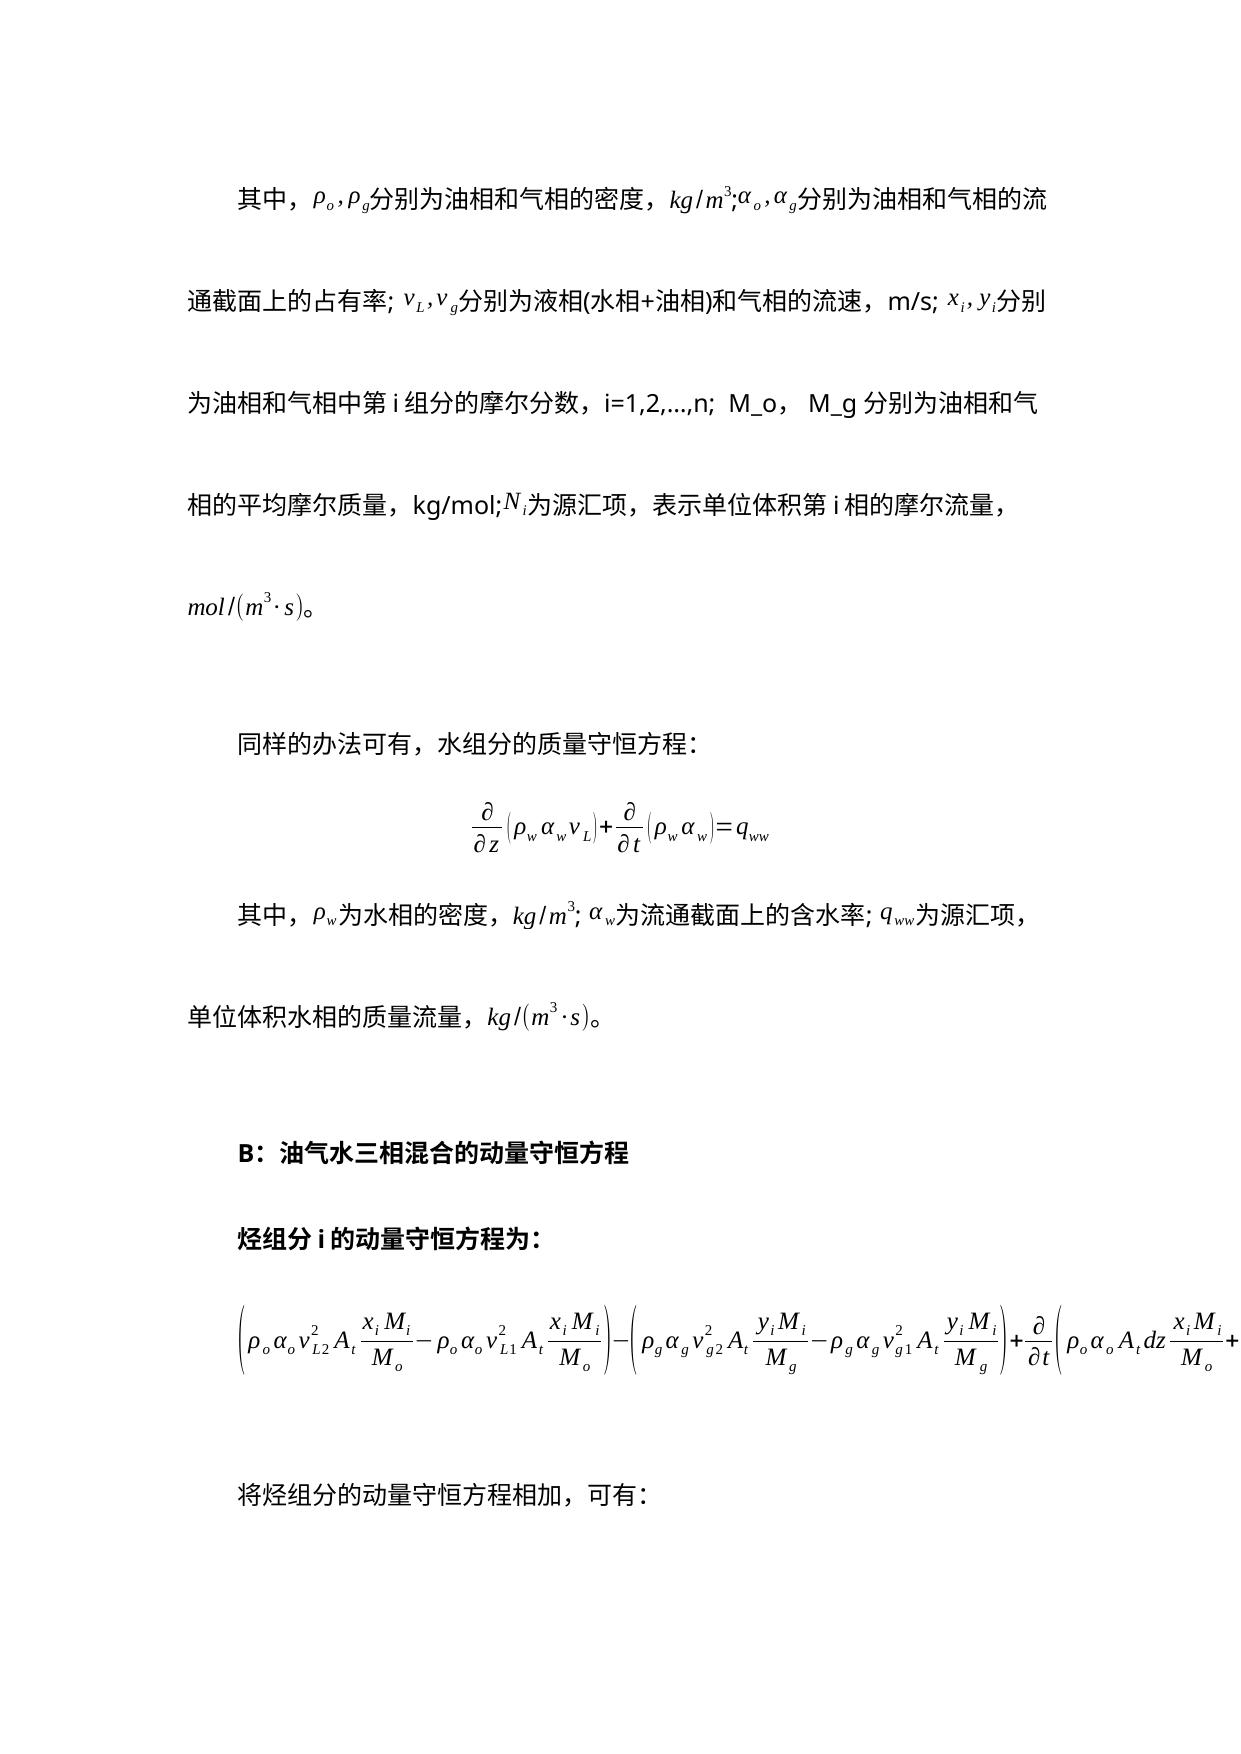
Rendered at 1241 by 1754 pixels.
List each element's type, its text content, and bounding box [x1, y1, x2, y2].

text 烃组分i的动量守恒方程为： [187, 1204, 1053, 1272]
text B：油气水三相混合的动量守恒方程 [187, 1118, 1053, 1186]
text 其中，为水相的密度，; 为流通截面上的含水率; 为源汇项，单位体积水相的质量流量，。 [187, 879, 1053, 1049]
text 其中，分别为油相和气相的密度，;分别为油相和气相的流通截面上的占有率; 分别为液相(水相+油相)和气相的流速，m/s; 分别为油相和气相中第i组分的摩尔分数，i=1,2,…,n; M_o， M_g 分别为油相和气相的平均摩尔质量，kg/mol;为源汇项，表示单位体积第 i相的摩尔流量，。 [187, 164, 1053, 639]
text 将烃组分的动量守恒方程相加，可有： [187, 1460, 1053, 1528]
text 同样的办法可有，水组分的质量守恒方程： [187, 708, 1053, 776]
